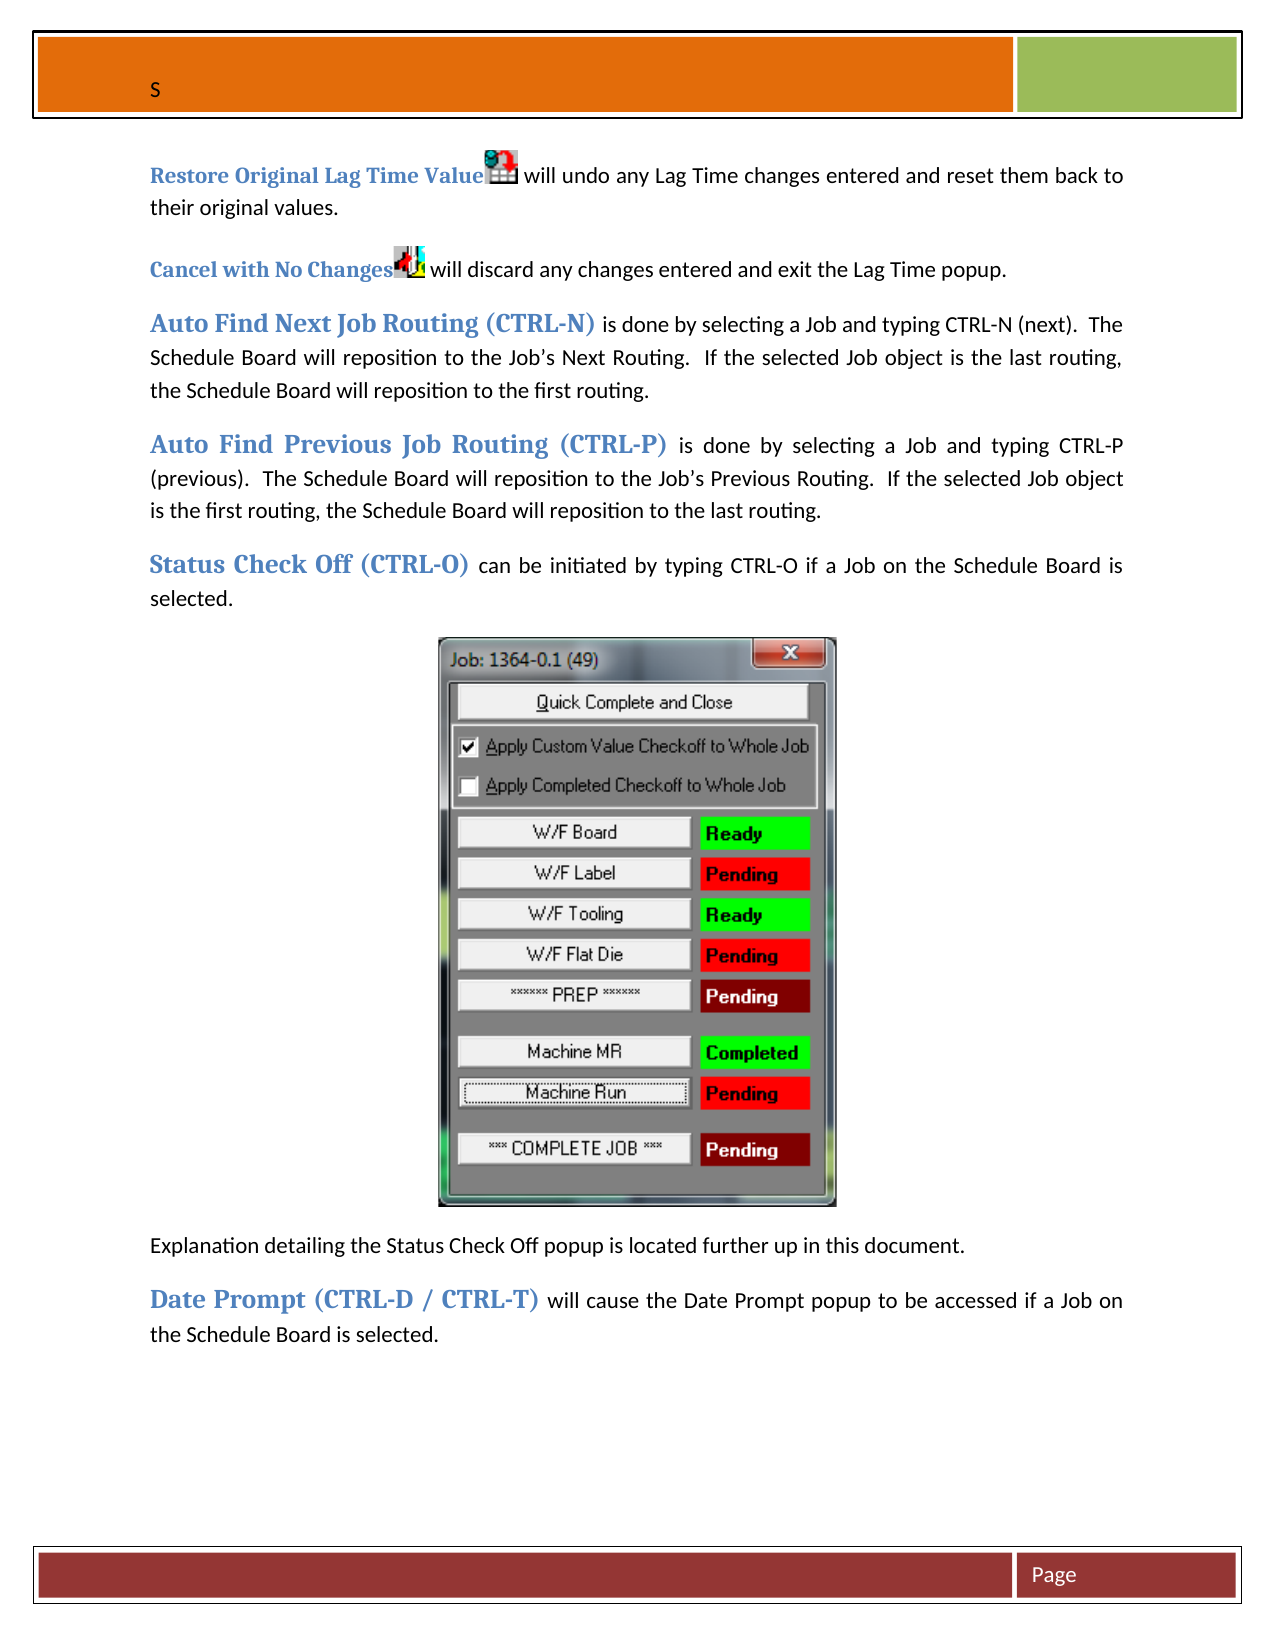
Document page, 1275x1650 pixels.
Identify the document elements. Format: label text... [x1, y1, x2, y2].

text Restore Original Lag Time Value will undo any Lag Time changes entered and reset them back to their original values. [150, 150, 1125, 221]
text Explanation detailing the Status Check Off popup is located further up in this document. [150, 1231, 1125, 1259]
text Status Check Off (CTRL-O) can be initiated by typing CTRL-O if a Job on the Schedule Board is selected. [150, 549, 1125, 613]
text Auto Find Next Job Routing (CTRL-N) is done by selecting a Job and typing CTRL-N (next). The Schedule Board will reposition to the Job’s Next Routing. If the selected Job object is the last routing, the Schedule Board will reposition to the first routing. [150, 308, 1125, 404]
text Cancel with No Changes will discard any changes entered and exit the Lag Time popup. [150, 246, 1125, 283]
picture [393, 246, 425, 278]
picture [484, 150, 518, 184]
text Date Prompt (CTRL-D / CTRL-T) will cause the Date Prompt popup to be accessed if a Job on the Schedule Board is selected. [150, 1284, 1125, 1348]
picture [438, 637, 837, 1207]
text Auto Find Previous Job Routing (CTRL-P) is done by selecting a Job and typing CTRL-P (previous). The Schedule Board will reposition to the Job’s Previous Routing. If the selected Job object is the first routing, the Schedule Board will reposition to the last routing. [150, 429, 1125, 524]
